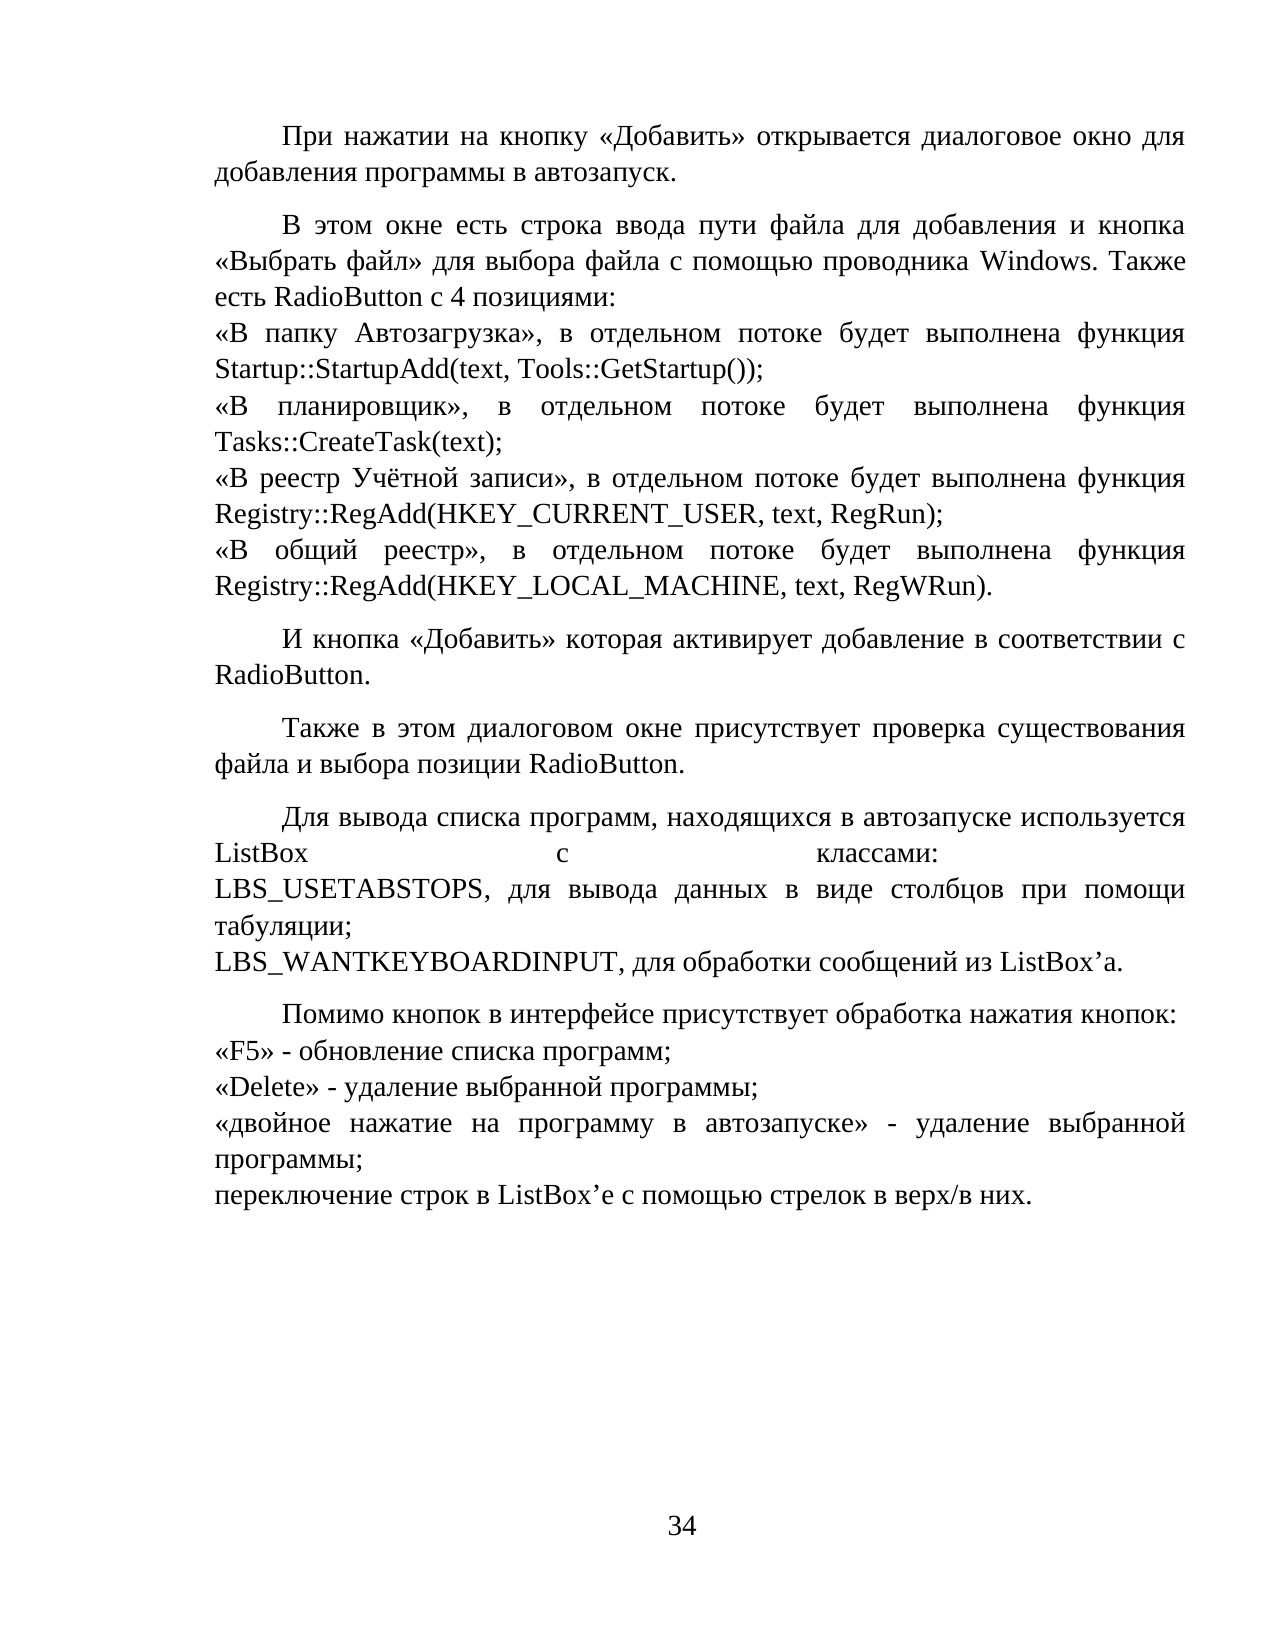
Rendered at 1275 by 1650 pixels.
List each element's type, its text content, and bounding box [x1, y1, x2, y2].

text «В общий реестр», в отдельном потоке будет выполнена функция Registry::RegAdd(HKEY_LOCAL_MACHINE, text, RegWRun). [214, 532, 1186, 602]
text «В реестр Учётной записи», в отдельном потоке будет выполнена функция Registry::RegAdd(HKEY_CURRENT_USER, text, RegRun); [214, 460, 1186, 530]
text Помимо кнопок в интерфейсе присутствует обработка нажатия кнопок: «F5» - обновление списка программ; [214, 997, 1186, 1066]
text «Delete» - удаление выбранной программы; [214, 1069, 1186, 1102]
text Также в этом диалоговом окне присутствует проверка существования файла и выбора позиции RadioButton. [214, 710, 1186, 780]
text «В планировщик», в отдельном потоке будет выполнена функция Tasks::CreateTask(text); [214, 388, 1186, 457]
text При нажатии на кнопку «Добавить» открывается диалоговое окно для добавления программы в автозапуск. [214, 118, 1186, 188]
text И кнопка «Добавить» которая активирует добавление в соответствии с RadioButton. [214, 621, 1186, 691]
text «двойное нажатие на программу в автозапуске» - удаление выбранной программы; переключение строк в ListBox’e с помощью стрелок в верх/в них. [214, 1105, 1186, 1211]
text Для вывода списка программ, находящихся в автозапуске используется ListBox с классами: LBS_USETABSTOPS, для вывода данных в виде столбцов при помощи табуляции; LBS_WANTKEYBOARDINPUT, для обработки сообщений из ListBox’a. [214, 799, 1186, 977]
text «В папку Автозагрузка», в отдельном потоке будет выполнена функция Startup::StartupAdd(text, Tools::GetStartup()); [214, 316, 1186, 385]
text В этом окне есть строка ввода пути файла для добавления и кнопка «Выбрать файл» для выбора файла с помощью проводника Windows. Также есть RadioButton c 4 позициями: [214, 207, 1186, 313]
